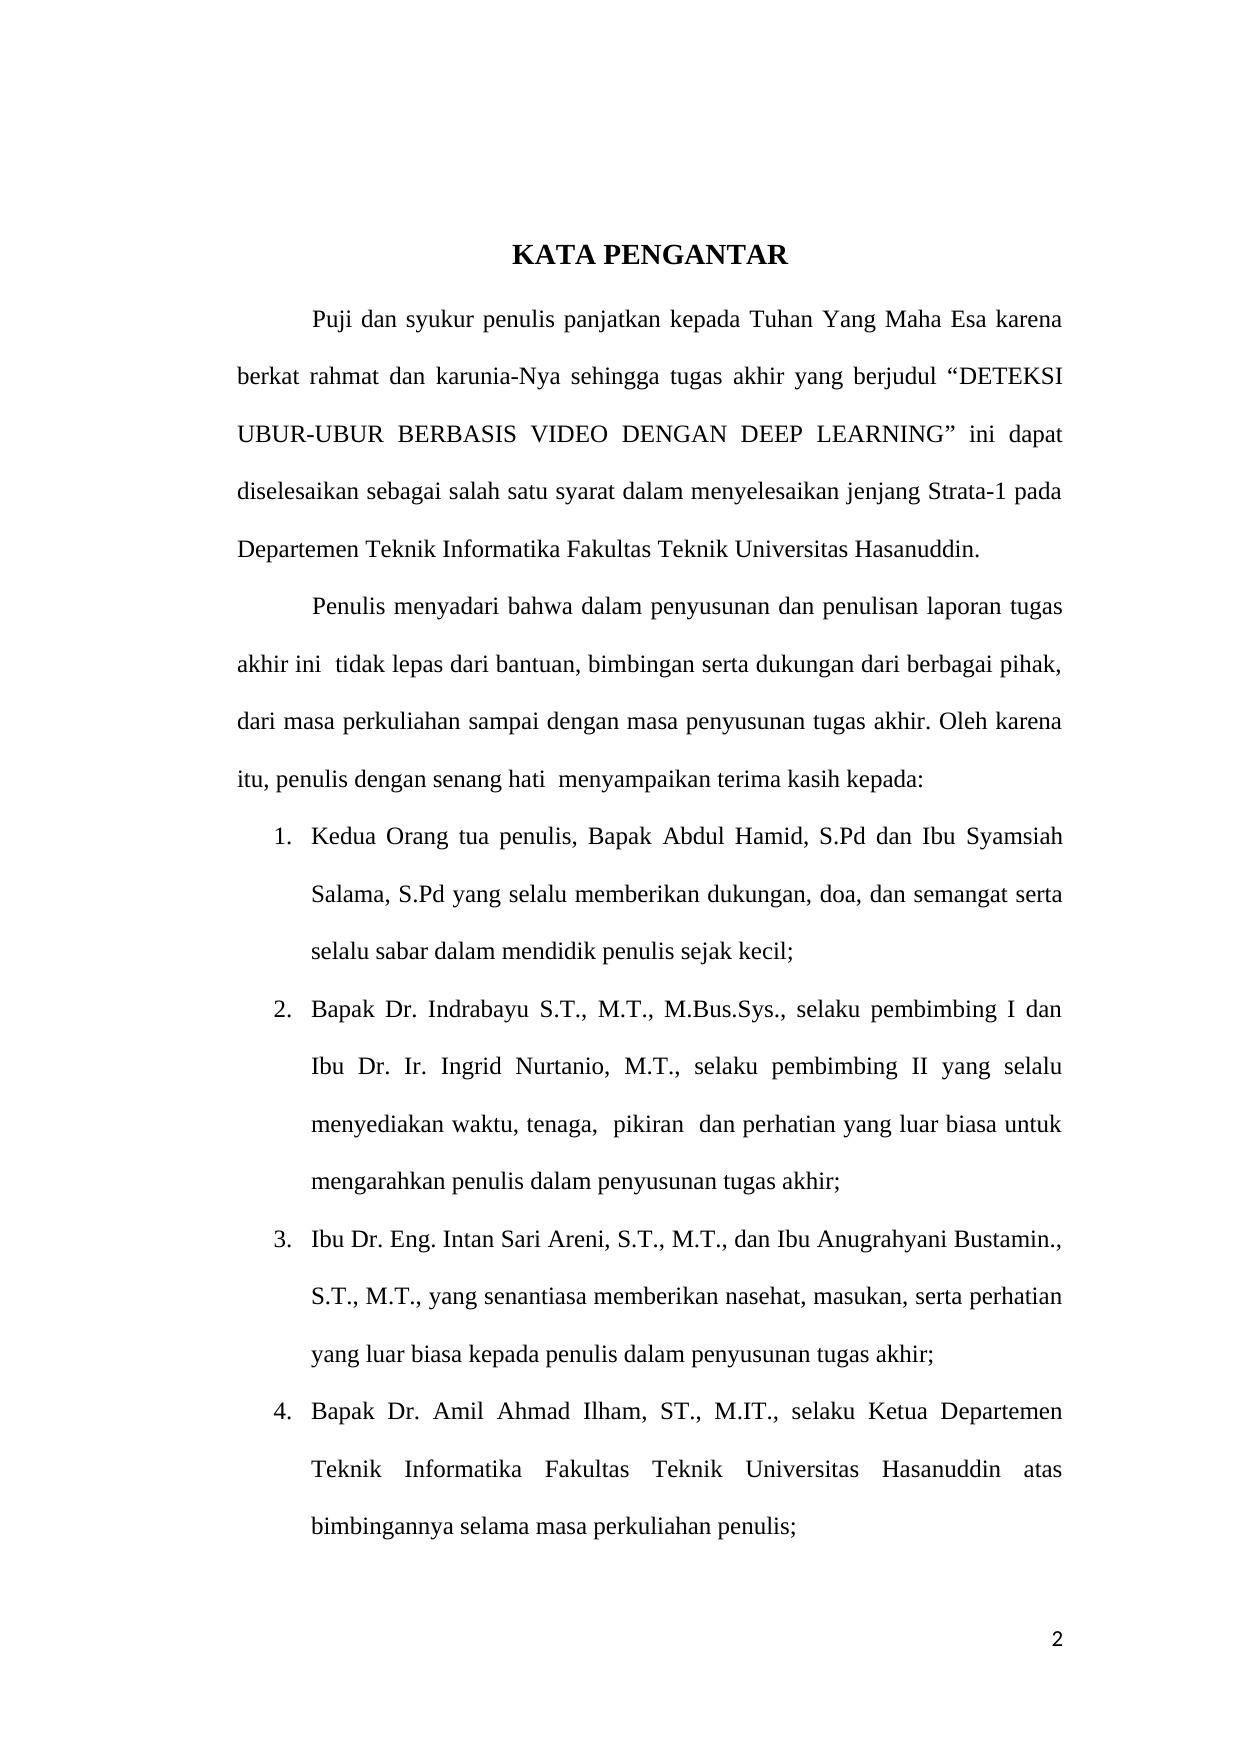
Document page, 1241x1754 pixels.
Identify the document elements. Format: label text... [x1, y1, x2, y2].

list Bapak Dr. Indrabayu S.T., M.T., M.Bus.Sys., selaku pembimbing I dan Ibu Dr. Ir. Ingrid Nurtanio, M.T., selaku pembimbing II yang selalu menyediakan waktu, tenaga, pikiran dan perhatian yang luar biasa untuk mengarahkan penulis dalam penyusunan tugas akhir; [273, 994, 1063, 1195]
list Bapak Dr. Amil Ahmad Ilham, ST., M.IT., selaku Ketua Departemen Teknik Informatika Fakultas Teknik Universitas Hasanuddin atas bimbingannya selama masa perkuliahan penulis; [273, 1396, 1063, 1540]
list Kedua Orang tua penulis, Bapak Abdul Hamid, S.Pd dan Ibu Syamsiah Salama, S.Pd yang selalu memberikan dukungan, doa, dan semangat serta selalu sabar dalam mendidik penulis sejak kecil; [273, 821, 1063, 965]
text Penulis menyadari bahwa dalam penyusunan dan penulisan laporan tugas akhir ini tidak lepas dari bantuan, bimbingan serta dukungan dari berbagai pihak, dari masa perkuliahan sampai dengan masa penyusunan tugas akhir. Oleh karena itu, penulis dengan senang hati menyampaikan terima kasih kepada: [237, 591, 1063, 793]
text KATA PENGANTAR [237, 237, 1063, 270]
text Puji dan syukur penulis panjatkan kepada Tuhan Yang Maha Esa karena berkat rahmat dan karunia-Nya sehingga tugas akhir yang berjudul “DETEKSI UBUR-UBUR BERBASIS VIDEO DENGAN DEEP LEARNING” ini dapat diselesaikan sebagai salah satu syarat dalam menyelesaikan jenjang Strata-1 pada Departemen Teknik Informatika Fakultas Teknik Universitas Hasanuddin. [237, 304, 1063, 563]
list Ibu Dr. Eng. Intan Sari Areni, S.T., M.T., dan Ibu Anugrahyani Bustamin., S.T., M.T., yang senantiasa memberikan nasehat, masukan, serta perhatian yang luar biasa kepada penulis dalam penyusunan tugas akhir; [273, 1224, 1063, 1368]
